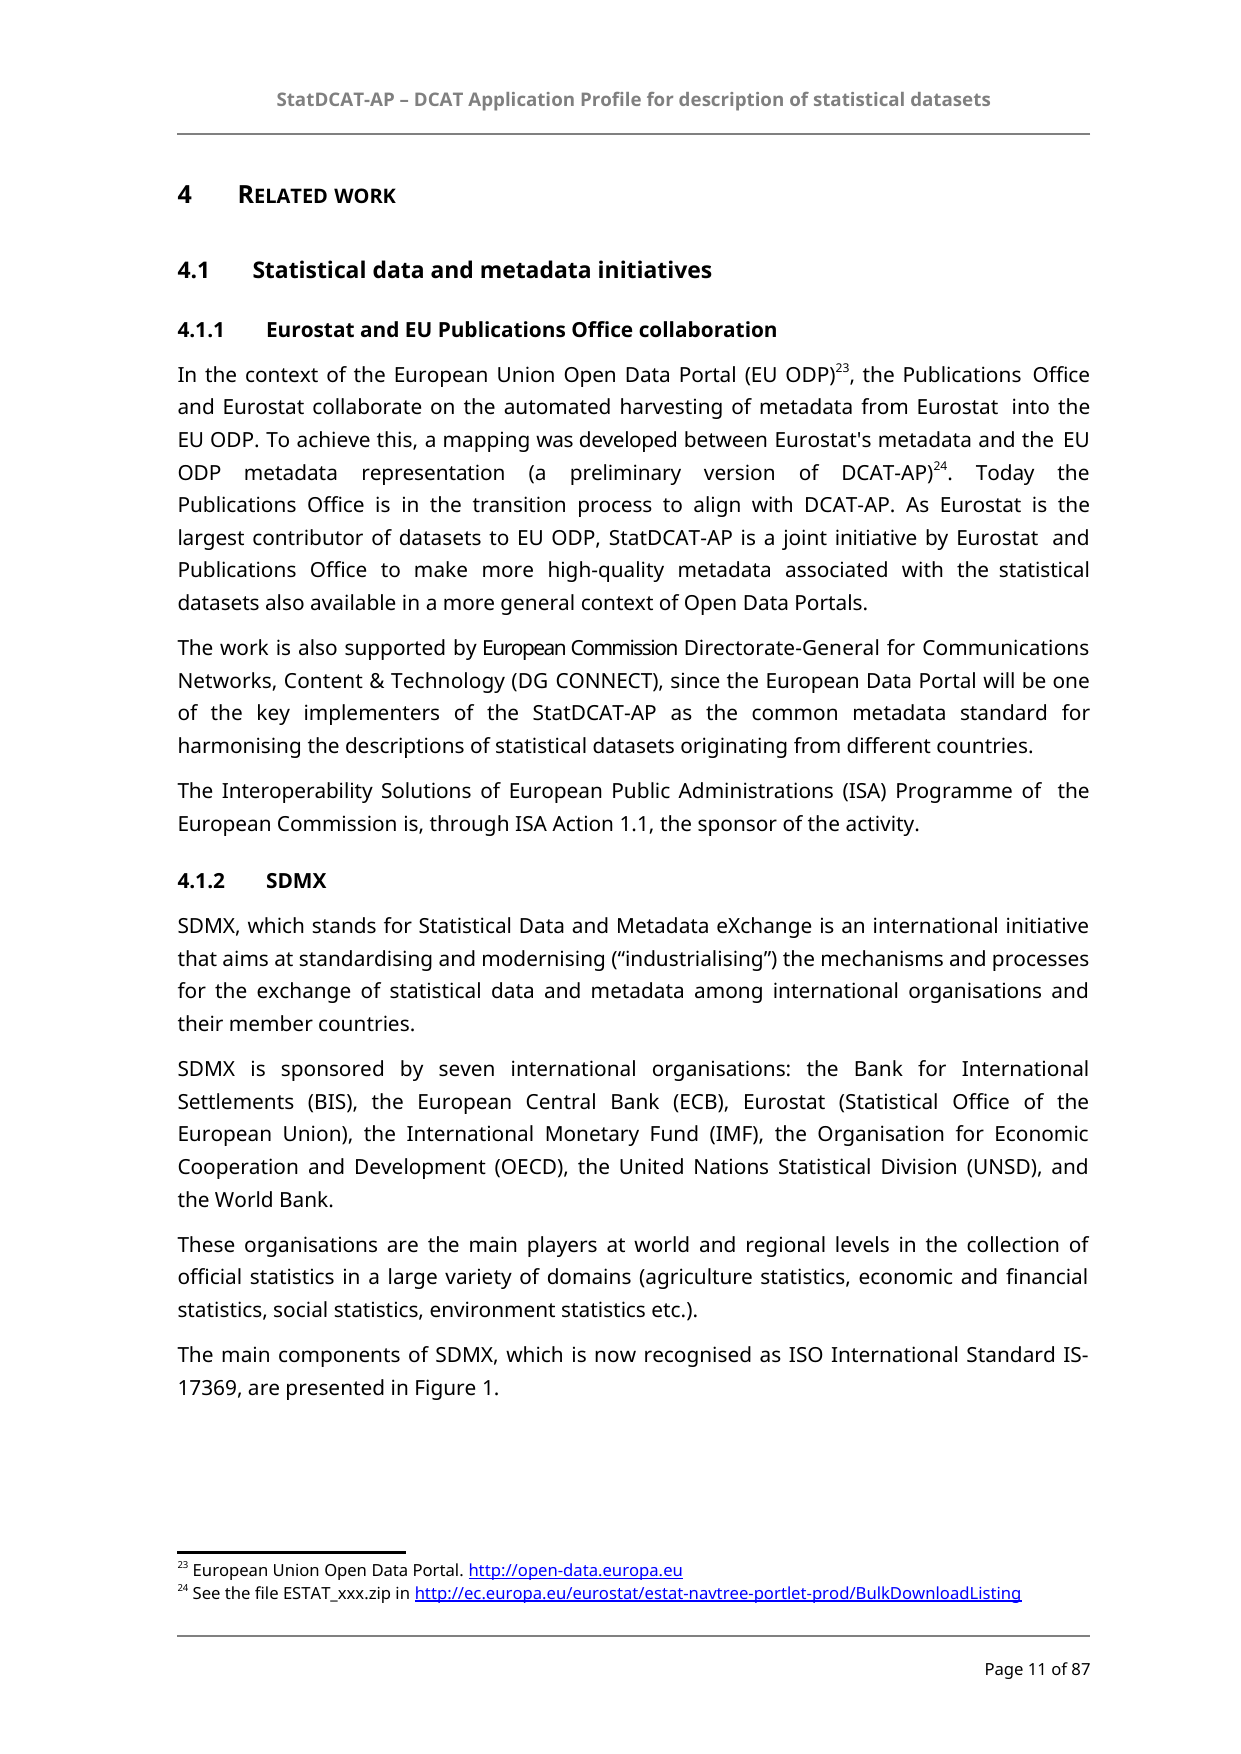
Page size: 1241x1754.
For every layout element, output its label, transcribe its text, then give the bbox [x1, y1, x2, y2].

text SDMX, which stands for Statistical Data and Metadata eXchange is an international initiative that aims at standardising and modernising (“industrialising”) the mechanisms and processes for the exchange of statistical data and metadata among international organisations and their member countries. [177, 911, 1090, 1038]
text The main components of SDMX, which is now recognised as ISO International Standard IS-17369, are presented in Figure 1. [177, 1340, 1090, 1401]
text The Interoperability Solutions of European Public Administrations (ISA) Programme of the European Commission is, through ISA Action 1.1, the sponsor of the activity. [177, 776, 1090, 837]
subtitle Statistical data and metadata initiatives [177, 254, 1090, 285]
text SDMX is sponsored by seven international organisations: the Bank for International Settlements (BIS), the European Central Bank (ECB), Eurostat (Statistical Office of the European Union), the International Monetary Fund (IMF), the Organisation for Economic Cooperation and Development (OECD), the United Nations Statistical Division (UNSD), and the World Bank. [177, 1054, 1090, 1213]
text In the context of the European Union Open Data Portal (EU ODP), the Publications Office and Eurostat collaborate on the automated harvesting of metadata from Eurostat into the EU ODP. To achieve this, a mapping was developed between Eurostat's metadata and the EU ODP metadata representation (a preliminary version of DCAT-AP). Today the Publications Office is in the transition process to align with DCAT-AP. As Eurostat is the largest contributor of datasets to EU ODP, StatDCAT-AP is a joint initiative by Eurostat and Publications Office to make more high-quality metadata associated with the statistical datasets also available in a more general context of Open Data Portals. [177, 360, 1090, 617]
text These organisations are the main players at world and regional levels in the collection of official statistics in a large variety of domains (agriculture statistics, economic and financial statistics, social statistics, environment statistics etc.). [177, 1230, 1090, 1323]
subtitle Related work [177, 177, 1090, 211]
subtitle Eurostat and EU Publications Office collaboration [177, 315, 1090, 343]
subtitle SDMX [177, 866, 1090, 895]
text The work is also supported by European Commission Directorate-General for Communications Networks, Content & Technology (DG CONNECT), since the European Data Portal will be one of the key implementers of the StatDCAT-AP as the common metadata standard for harmonising the descriptions of statistical datasets originating from different countries. [177, 633, 1090, 759]
